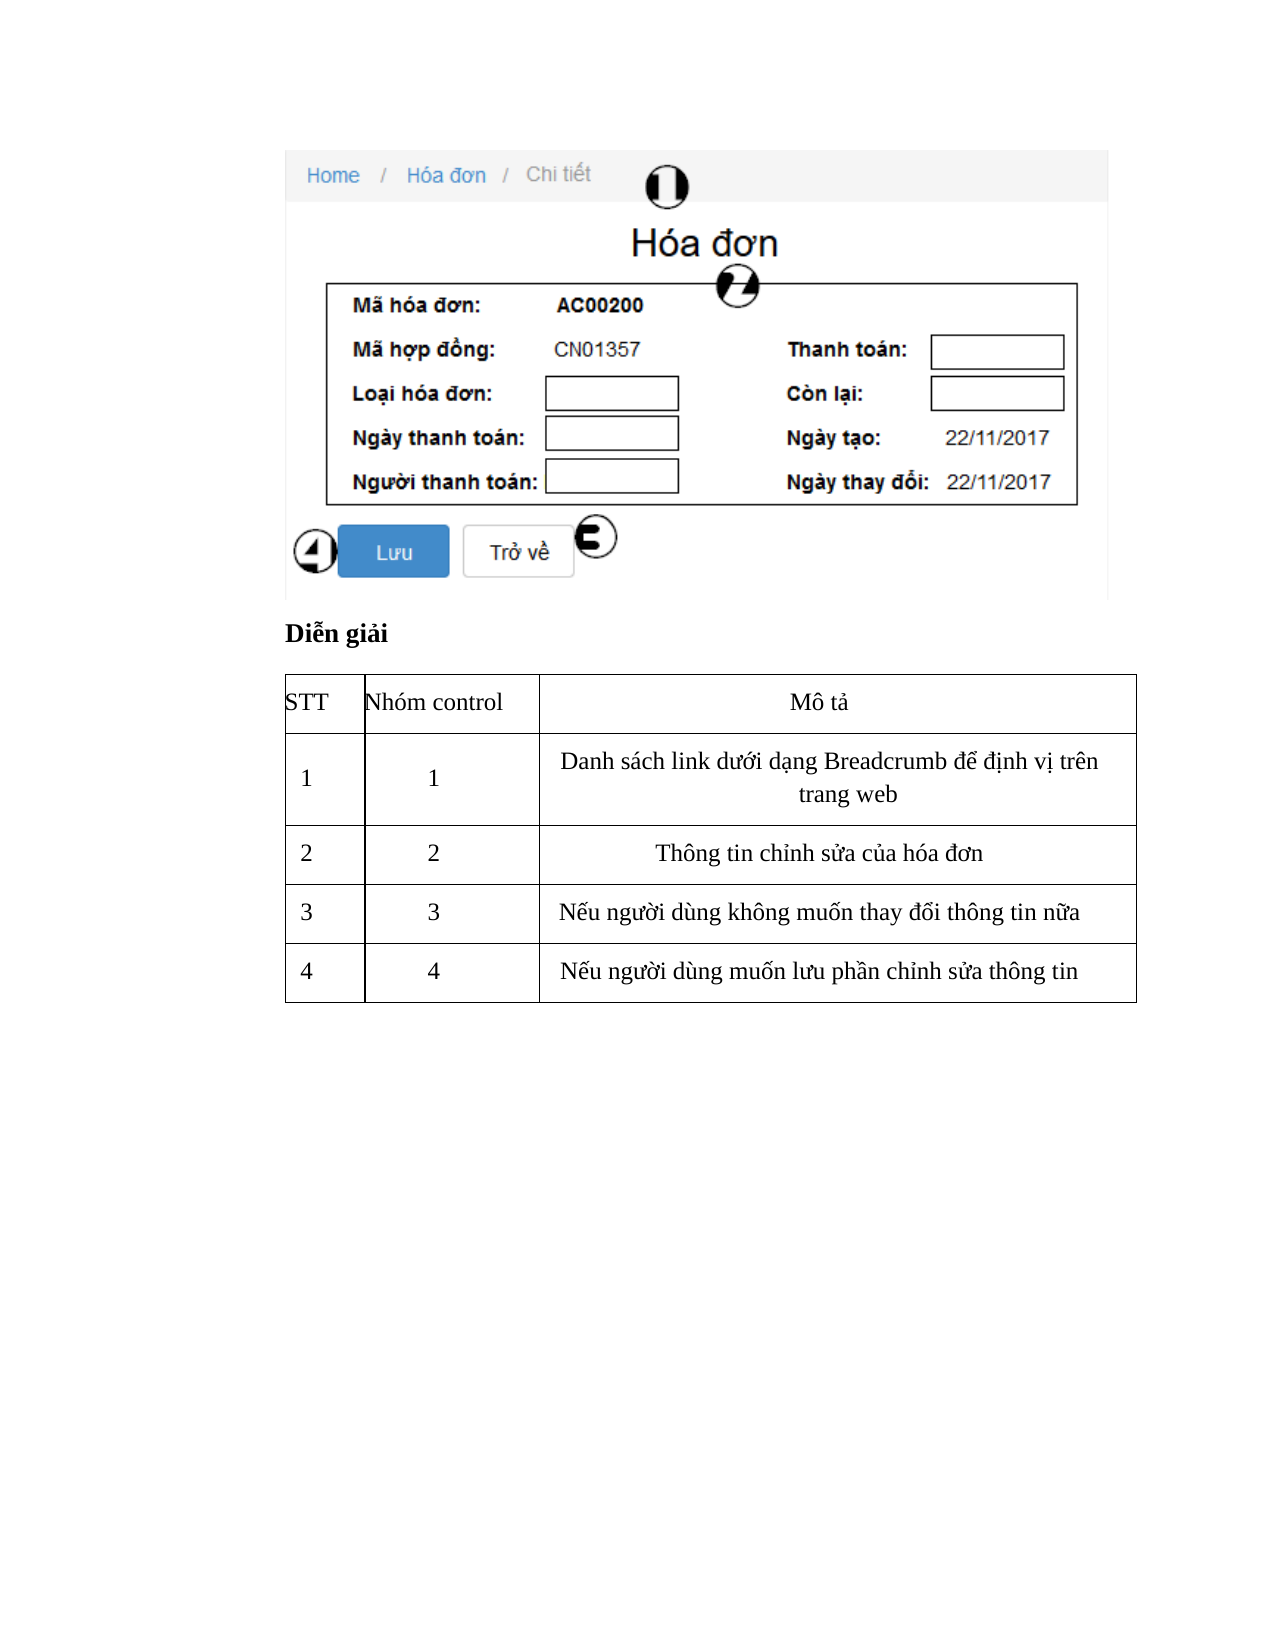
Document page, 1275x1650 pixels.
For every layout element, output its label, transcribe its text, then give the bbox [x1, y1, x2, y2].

picture [285, 150, 1109, 600]
table_header STT [286, 675, 364, 733]
table_cell 4 [286, 944, 364, 1002]
list Diễn giải [285, 617, 1125, 648]
table_cell 1 [366, 734, 539, 825]
table_cell 2 [366, 826, 539, 884]
table_cell 4 [366, 944, 539, 1002]
table_cell 2 [286, 826, 364, 884]
table_header Mô tả [540, 675, 1136, 733]
table_cell 3 [366, 885, 539, 943]
table_cell 3 [286, 885, 364, 943]
table_cell Thông tin chỉnh sửa của hóa đơn [540, 826, 1136, 884]
table_cell Nếu người dùng muốn lưu phần chỉnh sửa thông tin [540, 944, 1136, 1002]
table_cell Nếu người dùng không muốn thay đổi thông tin nữa [540, 885, 1136, 943]
table_header Nhóm control [366, 675, 539, 733]
table_cell 1 [286, 734, 364, 825]
table_cell Danh sách link dưới dạng Breadcrumb để định vị trên trang web [540, 734, 1136, 825]
